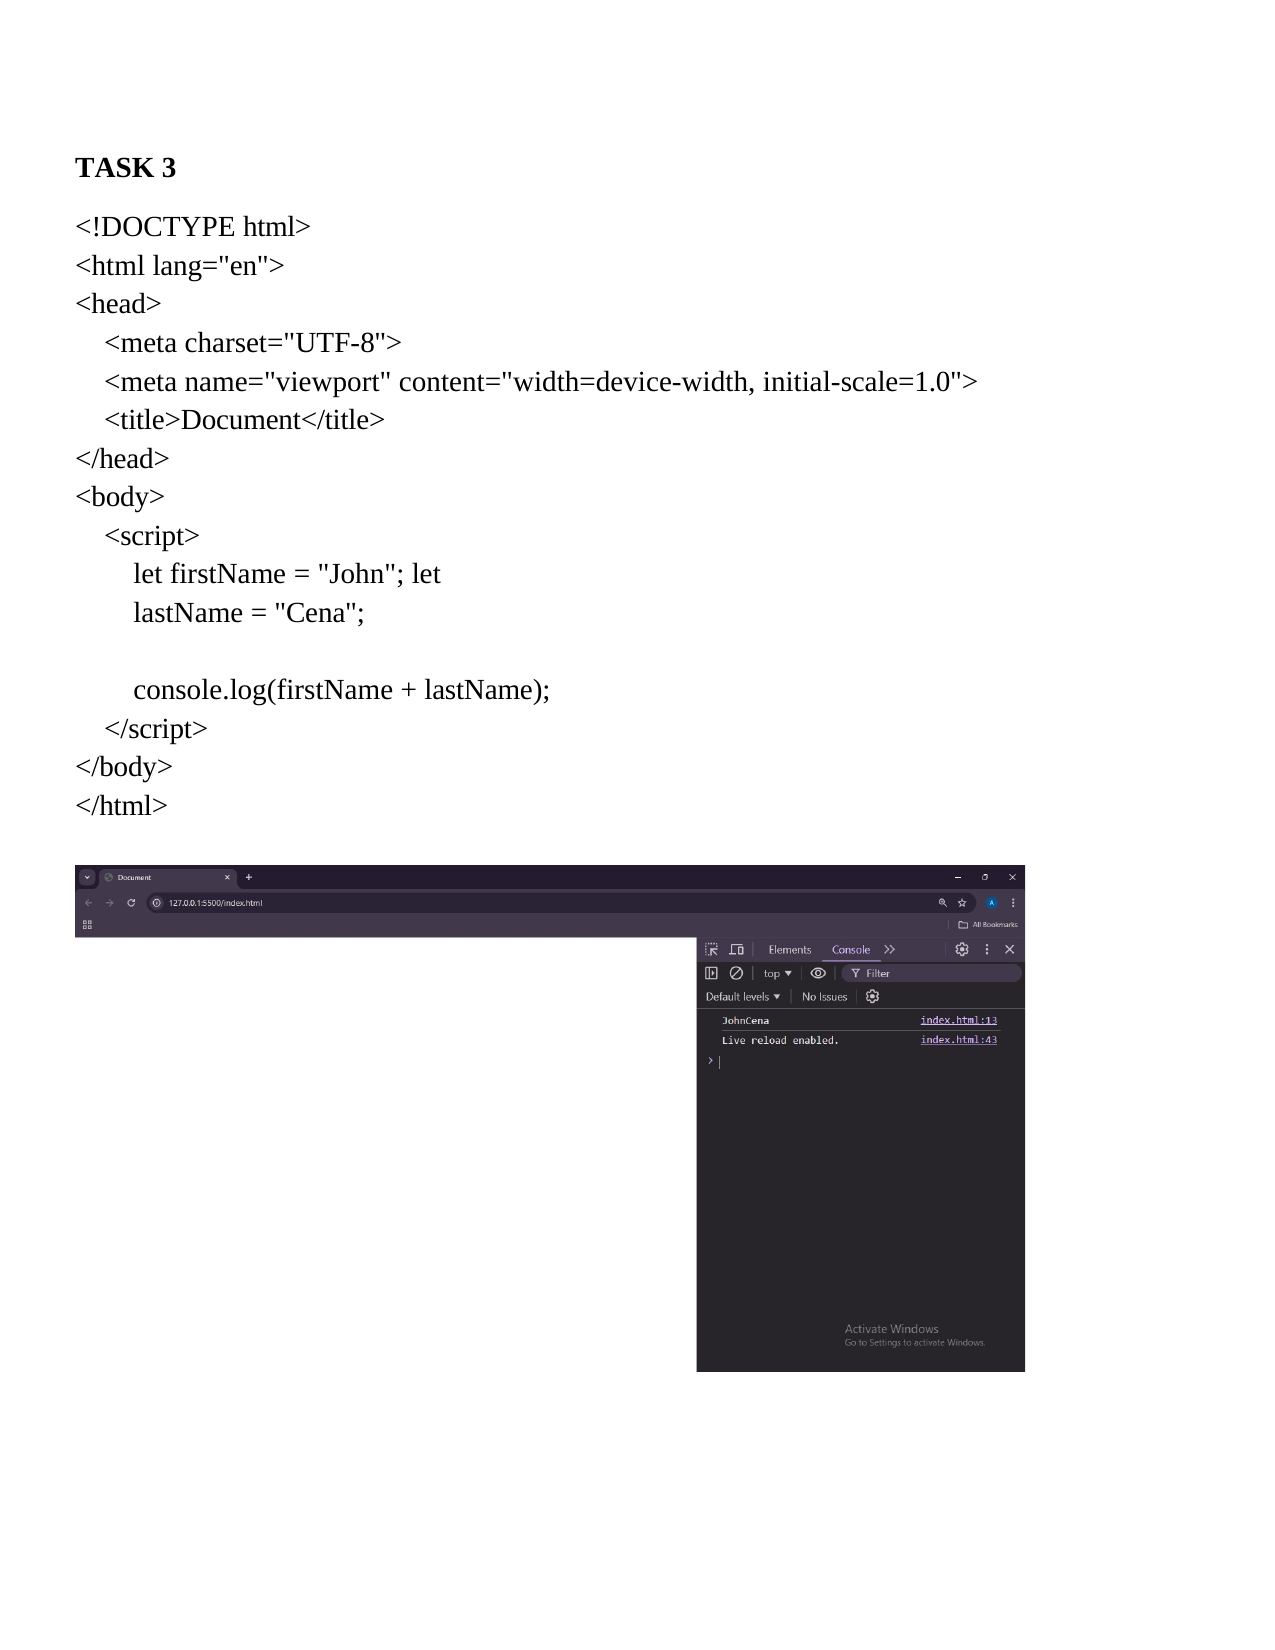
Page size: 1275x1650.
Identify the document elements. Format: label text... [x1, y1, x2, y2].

text </head> [75, 441, 1200, 474]
text <meta charset="UTF-8"> [104, 325, 1200, 358]
text <script> [104, 518, 1200, 552]
text <html lang="en"> [75, 248, 1200, 282]
text <meta name="viewport" content="width=device-width, initial-scale=1.0"> [104, 364, 1200, 397]
text TASK 3 [75, 150, 1200, 183]
text </body> [75, 749, 1200, 783]
text <title>Document</title> [104, 402, 1200, 436]
text <body> [75, 479, 1200, 513]
text </script> [104, 711, 1200, 744]
text console.log(firstName + lastName); [133, 672, 1200, 706]
picture [75, 865, 1025, 1372]
text let firstName = "John"; let lastName = "Cena"; [133, 557, 540, 629]
text </html> [75, 788, 1200, 822]
text <head> [75, 287, 1200, 320]
text <!DOCTYPE html> [75, 209, 1200, 243]
